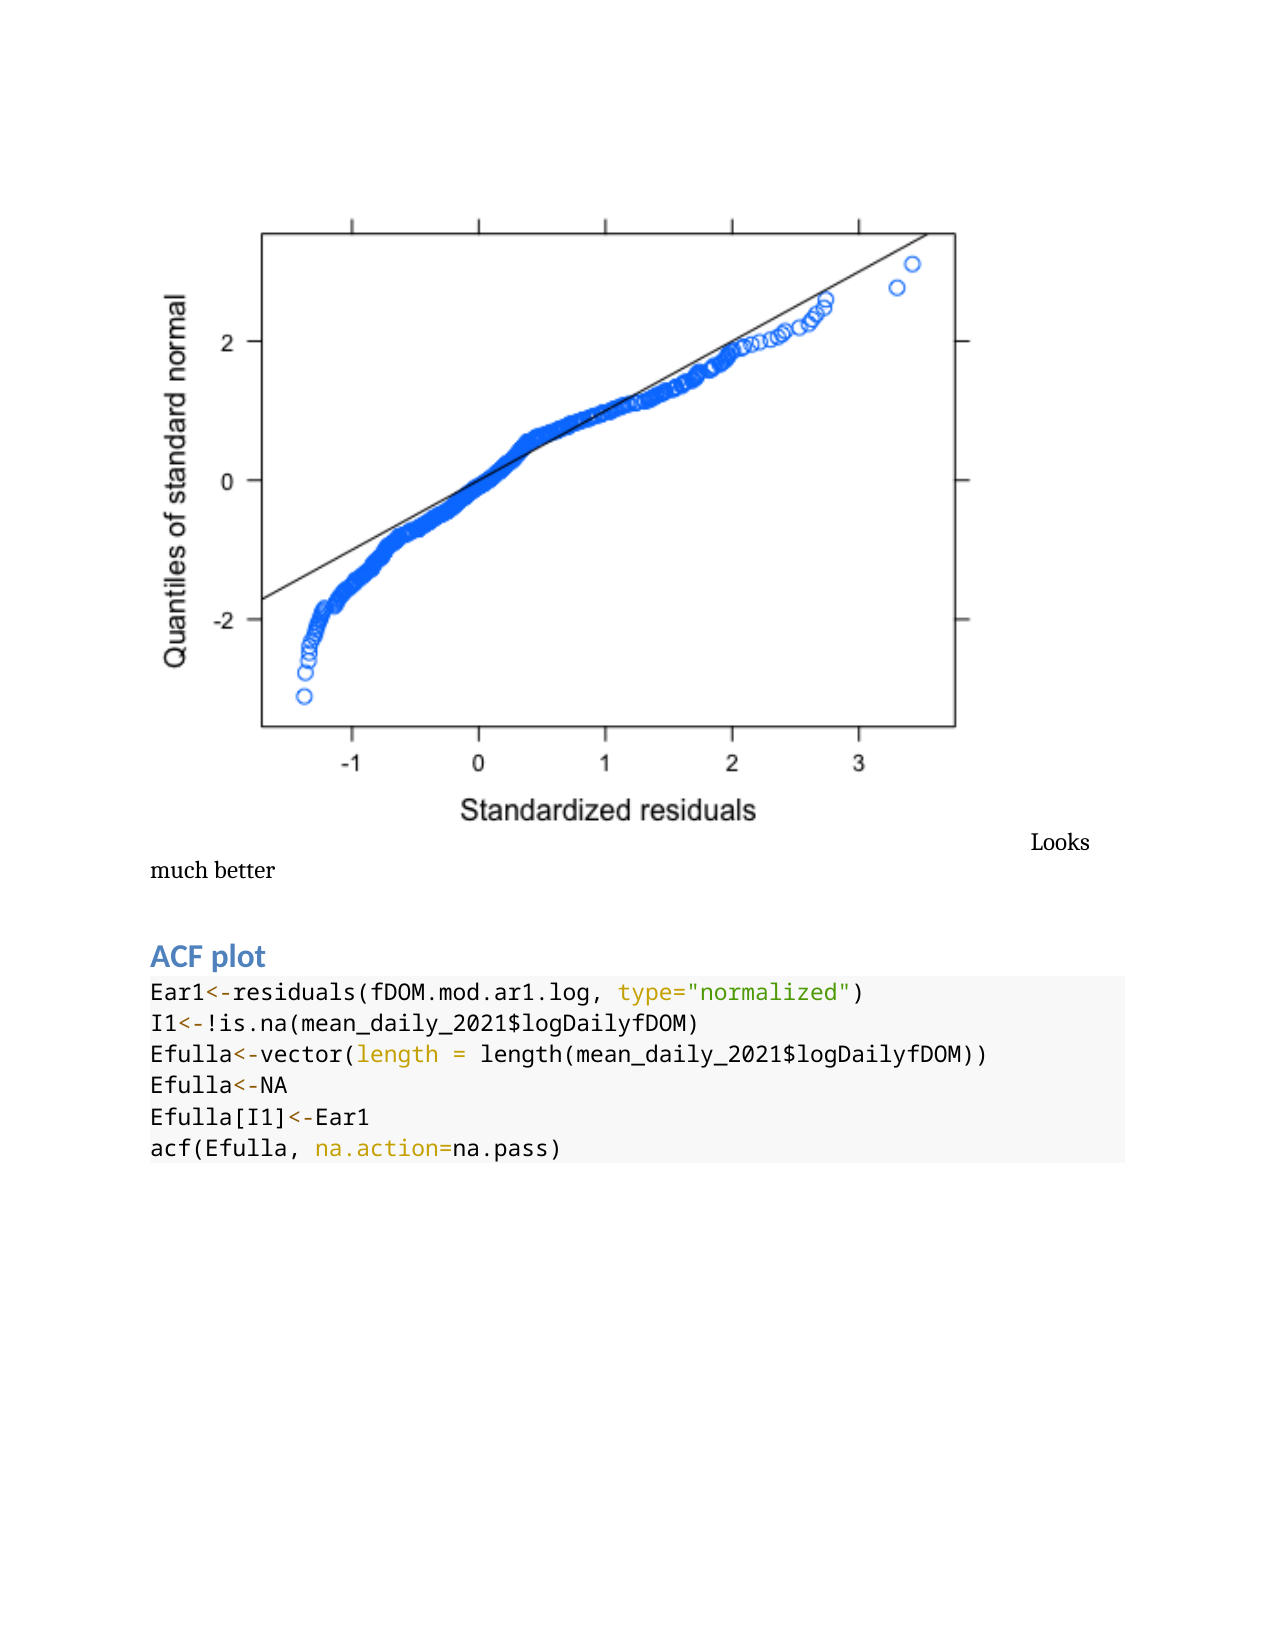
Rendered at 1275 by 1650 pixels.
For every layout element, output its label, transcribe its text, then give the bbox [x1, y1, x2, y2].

text Ear1<-residuals(fDOM.mod.ar1.log, type="normalized") I1<-!is.na(mean_daily_2021$logDailyfDOM) Efulla<-vector(length = length(mean_daily_2021$logDailyfDOM)) Efulla<-NA Efulla[I1]<-Ear1 acf(Efulla, na.action=na.pass) [150, 976, 1125, 1163]
picture [150, 150, 1025, 850]
subtitle ACF plot [150, 935, 1125, 976]
